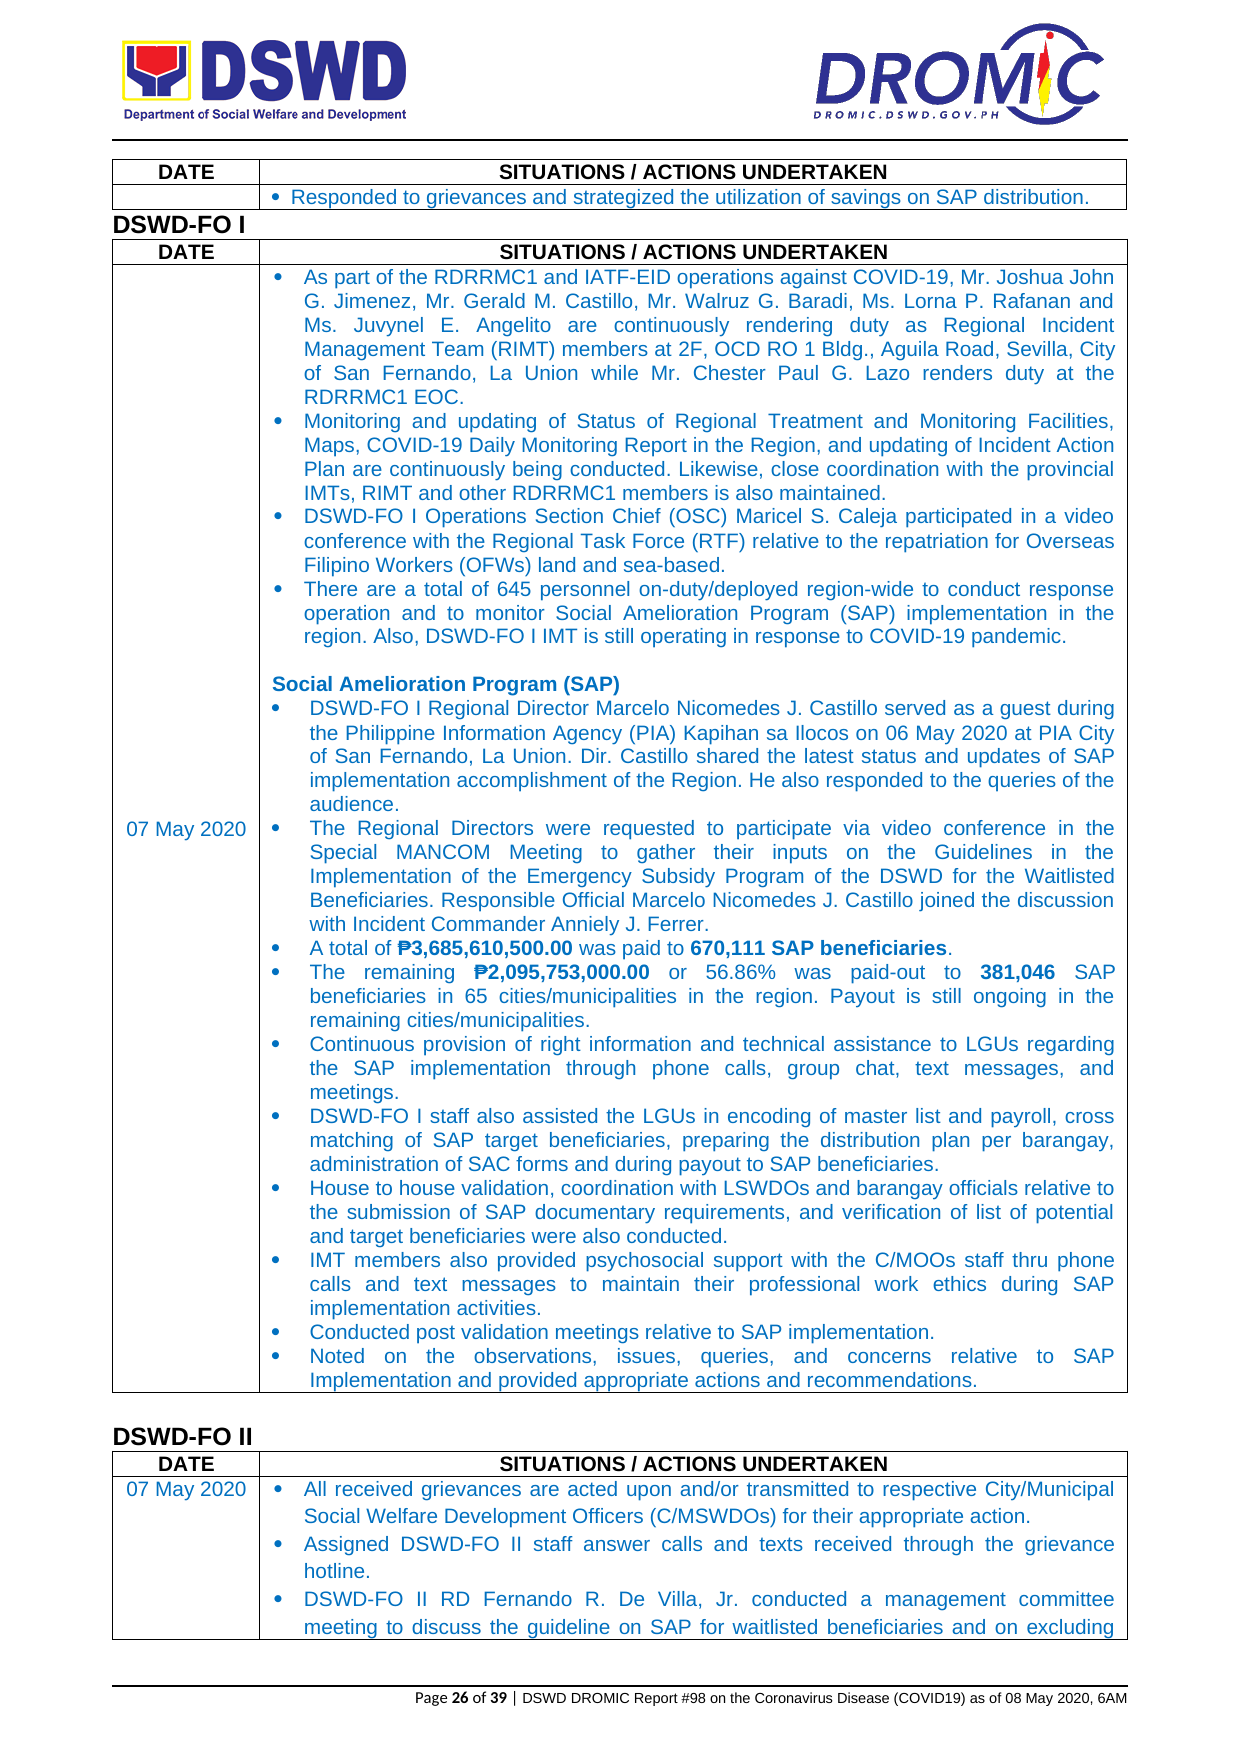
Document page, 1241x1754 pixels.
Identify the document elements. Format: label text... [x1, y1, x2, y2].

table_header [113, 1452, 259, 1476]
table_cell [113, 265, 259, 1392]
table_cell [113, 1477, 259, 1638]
text DSWD-FO II [112, 1422, 1128, 1451]
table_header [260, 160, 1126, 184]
picture [781, 23, 1133, 125]
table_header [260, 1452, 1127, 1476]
picture [112, 37, 417, 125]
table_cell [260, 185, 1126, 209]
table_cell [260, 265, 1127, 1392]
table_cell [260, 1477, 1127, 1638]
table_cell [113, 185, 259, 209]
text DSWD-FO I [112, 210, 1128, 238]
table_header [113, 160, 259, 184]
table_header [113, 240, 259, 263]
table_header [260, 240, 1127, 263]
